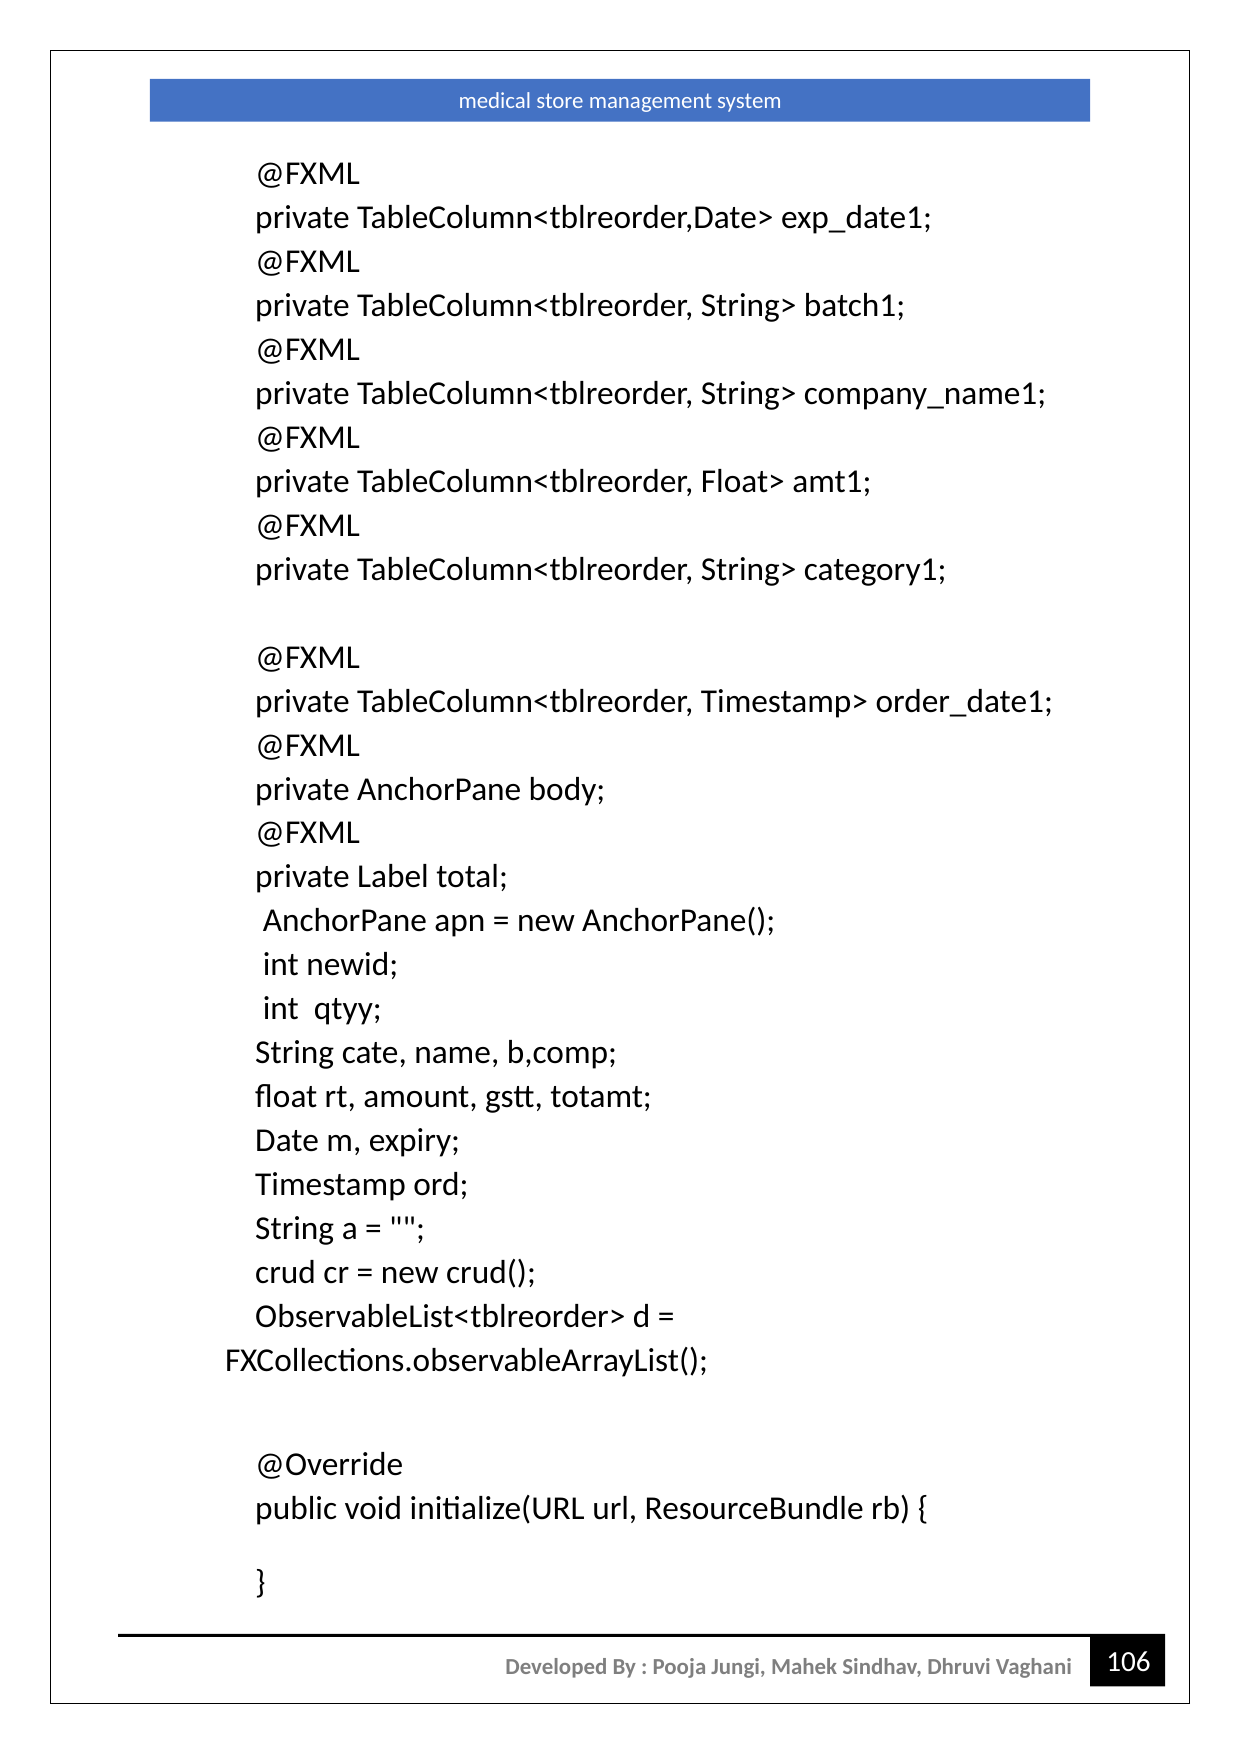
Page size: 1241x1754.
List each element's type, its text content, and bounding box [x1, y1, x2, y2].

list public void initialize(URL url, ResourceBundle rb) { [225, 1487, 1090, 1528]
list private Label total; [225, 855, 1090, 896]
list @Override [225, 1443, 1090, 1484]
list String cate, name, b,comp; [225, 1031, 1090, 1072]
list @FXML [225, 152, 1090, 193]
list String a = ""; [225, 1207, 1090, 1248]
list Timestamp ord; [225, 1163, 1090, 1204]
list private AnchorPane body; [225, 767, 1090, 808]
list @FXML [225, 240, 1090, 281]
list @FXML [225, 723, 1090, 764]
list @FXML [225, 328, 1090, 369]
list crud cr = new crud(); [225, 1251, 1090, 1292]
list private TableColumn<tblreorder,Date> exp_date1; [225, 196, 1090, 237]
list ObservableList<tblreorder> d = FXCollections.observableArrayList(); [225, 1295, 1090, 1380]
list @FXML [225, 636, 1090, 676]
list private TableColumn<tblreorder, Float> amt1; [225, 460, 1090, 501]
list @FXML [225, 811, 1090, 852]
list private TableColumn<tblreorder, String> batch1; [225, 284, 1090, 325]
list } [225, 1561, 1090, 1602]
list int qtyy; [225, 987, 1090, 1028]
list private TableColumn<tblreorder, Timestamp> order_date1; [225, 679, 1090, 720]
list private TableColumn<tblreorder, String> category1; [225, 548, 1090, 588]
list @FXML [225, 416, 1090, 457]
list AnchorPane apn = new AnchorPane(); [225, 899, 1090, 940]
list @FXML [225, 504, 1090, 544]
list int newid; [225, 943, 1090, 984]
list float rt, amount, gstt, totamt; [225, 1075, 1090, 1116]
list Date m, expiry; [225, 1119, 1090, 1160]
list private TableColumn<tblreorder, String> company_name1; [225, 372, 1090, 413]
